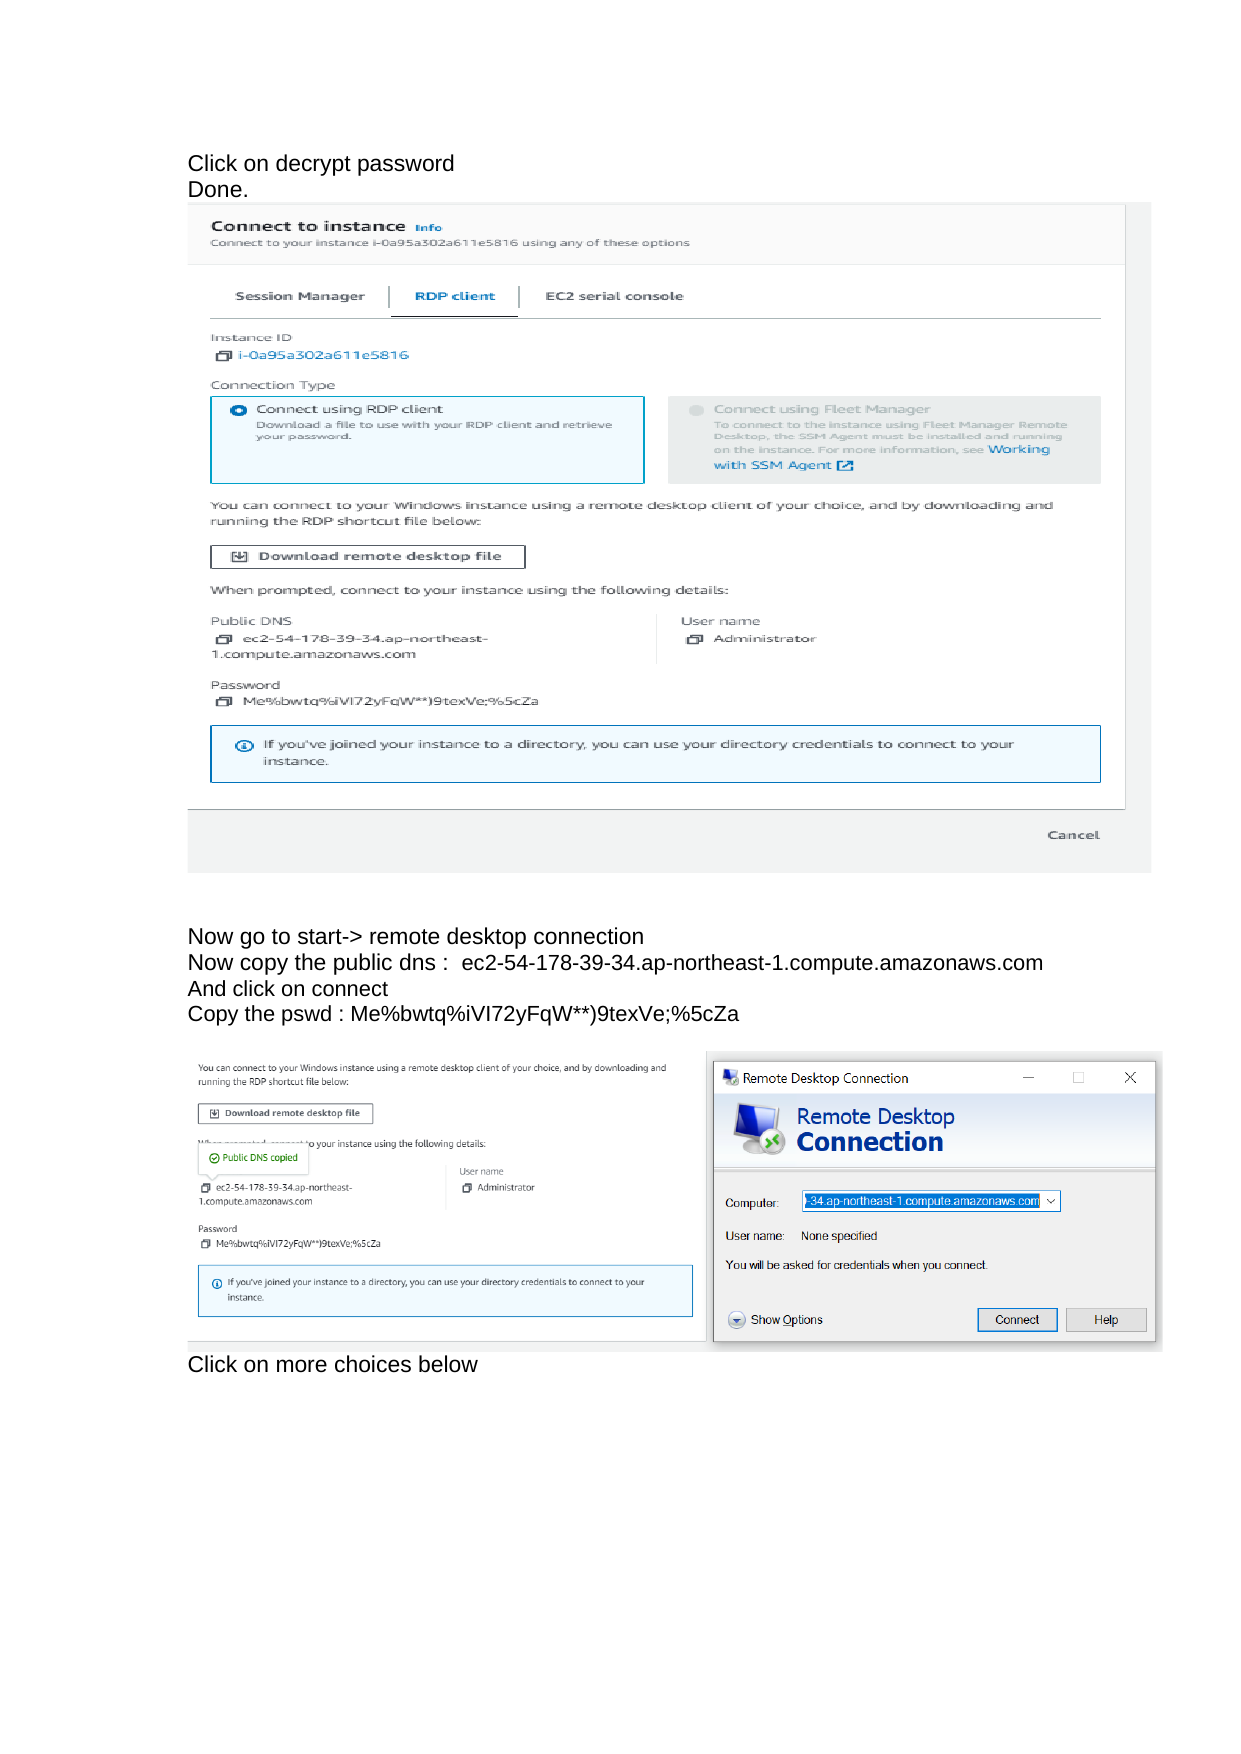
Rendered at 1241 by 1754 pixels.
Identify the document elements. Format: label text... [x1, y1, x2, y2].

picture [187, 202, 1152, 873]
text Copy the pswd : Me%bwtq%iVI72yFqW**)9texVe;%5cZa [187, 1001, 1053, 1026]
text Click on more choices below [187, 1352, 1053, 1378]
text Click on decrypt password [187, 150, 1053, 176]
text Now copy the public dns : ec2-54-178-39-34.ap-northeast-1.compute.amazonaws.com [187, 949, 1053, 975]
picture [187, 1051, 1163, 1352]
text And click on connect [187, 975, 1053, 1001]
text Now go to start-> remote desktop connection [187, 923, 1053, 949]
text Done. [187, 176, 1053, 202]
